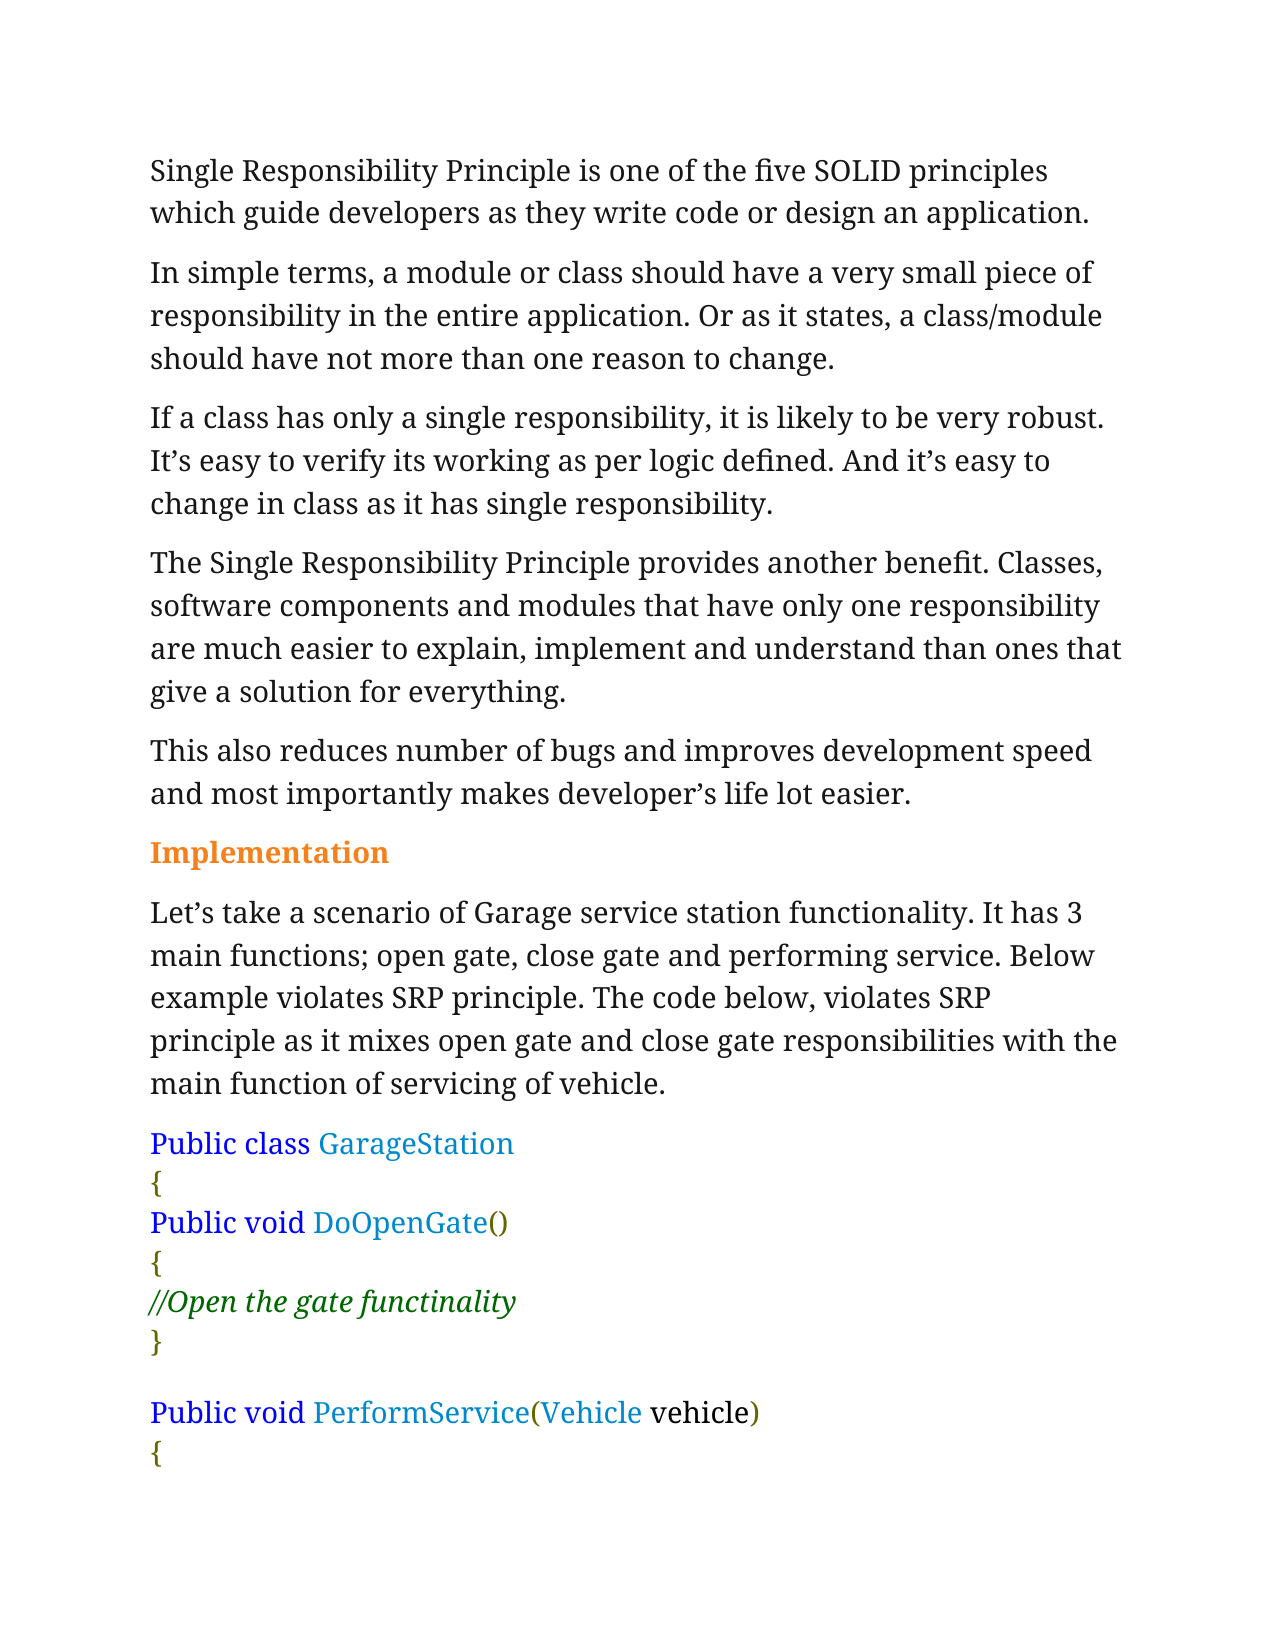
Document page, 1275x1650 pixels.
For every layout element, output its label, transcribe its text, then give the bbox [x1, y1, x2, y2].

text Implementation [150, 833, 1125, 872]
text If a class has only a single responsibility, it is likely to be very robust. It’s easy to verify its working as per logic defined. And it’s easy to change in class as it has single responsibility. [150, 397, 1125, 523]
text Let’s take a scenario of Garage service station functionality. It has 3 main functions; open gate, close gate and performing service. Below example violates SRP principle. The code below, violates SRP principle as it mixes open gate and close gate responsibilities with the main function of servicing of vehicle. [150, 892, 1125, 1103]
text Public void PerformService(Vehicle vehicle) [150, 1392, 1125, 1432]
text { [150, 1163, 1125, 1202]
text Single Responsibility Principle is one of the five SOLID principles which guide developers as they write code or design an application. [150, 150, 1125, 232]
text { [150, 1242, 1125, 1282]
text In simple terms, a module or class should have a very small piece of responsibility in the entire application. Or as it states, a class/module should have not more than one reason to change. [150, 252, 1125, 378]
text { [150, 1432, 1125, 1472]
text Public void DoOpenGate() [150, 1202, 1125, 1242]
text Public class GarageStation [150, 1123, 1125, 1163]
text } [150, 1321, 1125, 1361]
text The Single Responsibility Principle provides another benefit. Classes, software components and modules that have only one responsibility are much easier to explain, implement and understand than ones that give a solution for everything. [150, 542, 1125, 711]
text This also reduces number of bugs and improves development speed and most importantly makes developer’s life lot easier. [150, 730, 1125, 813]
text //Open the gate functinality [150, 1282, 1125, 1321]
